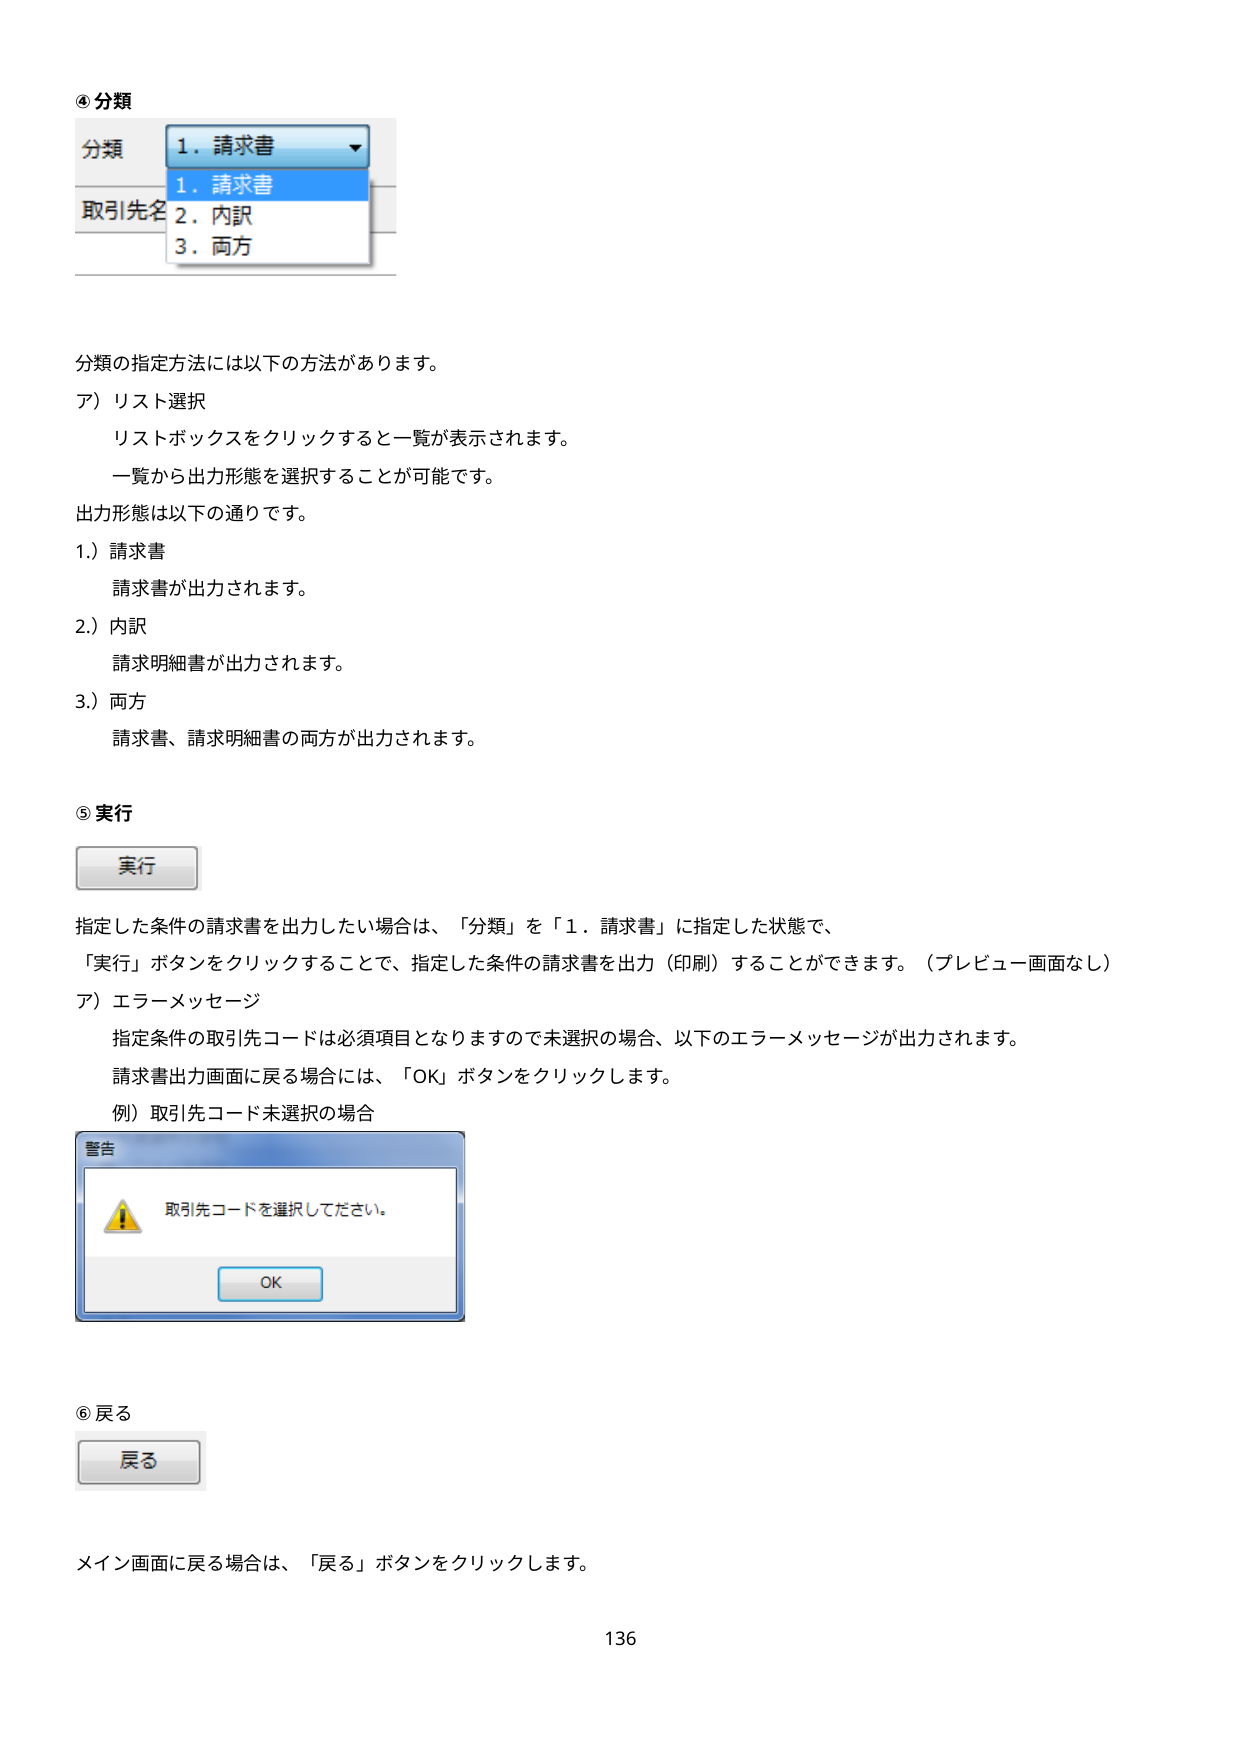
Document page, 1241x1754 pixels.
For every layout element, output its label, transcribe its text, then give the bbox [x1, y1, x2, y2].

text ⑥戻る [75, 1394, 1165, 1431]
text ア）リスト選択 [75, 381, 1165, 419]
text 例）取引先コード未選択の場合 [75, 1094, 1165, 1131]
text 指定した条件の請求書を出力したい場合は、「分類」を「１．請求書」に指定した状態で、 [75, 906, 1165, 944]
text 指定条件の取引先コードは必須項目となりますので未選択の場合、以下のエラーメッセージが出力されます。 [75, 1019, 1165, 1056]
text 請求明細書が出力されます。 [75, 644, 1165, 681]
text ア）エラーメッセージ [75, 981, 1165, 1019]
text 1.）請求書 [75, 531, 1165, 569]
text リストボックスをクリックすると一覧が表示されます。 [75, 419, 1165, 456]
picture [75, 1131, 465, 1322]
text 請求書、請求明細書の両方が出力されます。 [75, 719, 1165, 756]
picture [75, 118, 397, 276]
text メイン画面に戻る場合は、「戻る」ボタンをクリックします。 [75, 1544, 1165, 1581]
text 請求書が出力されます。 [75, 569, 1165, 606]
picture [75, 1431, 207, 1491]
picture [75, 846, 202, 891]
text ⑤実行 [75, 794, 1165, 831]
text 3.）両方 [75, 681, 1165, 719]
text 一覧から出力形態を選択することが可能です。 [75, 456, 1165, 494]
text 請求書出力画面に戻る場合には、「OK」ボタンをクリックします。 [75, 1056, 1165, 1094]
text 2.）内訳 [75, 606, 1165, 644]
text 「実行」ボタンをクリックすることで、指定した条件の請求書を出力（印刷）することができます。（プレビュー画面なし） [75, 944, 1165, 981]
text ④分類 [75, 81, 1165, 119]
text 出力形態は以下の通りです。 [75, 494, 1165, 531]
text 分類の指定方法には以下の方法があります。 [75, 344, 1165, 381]
